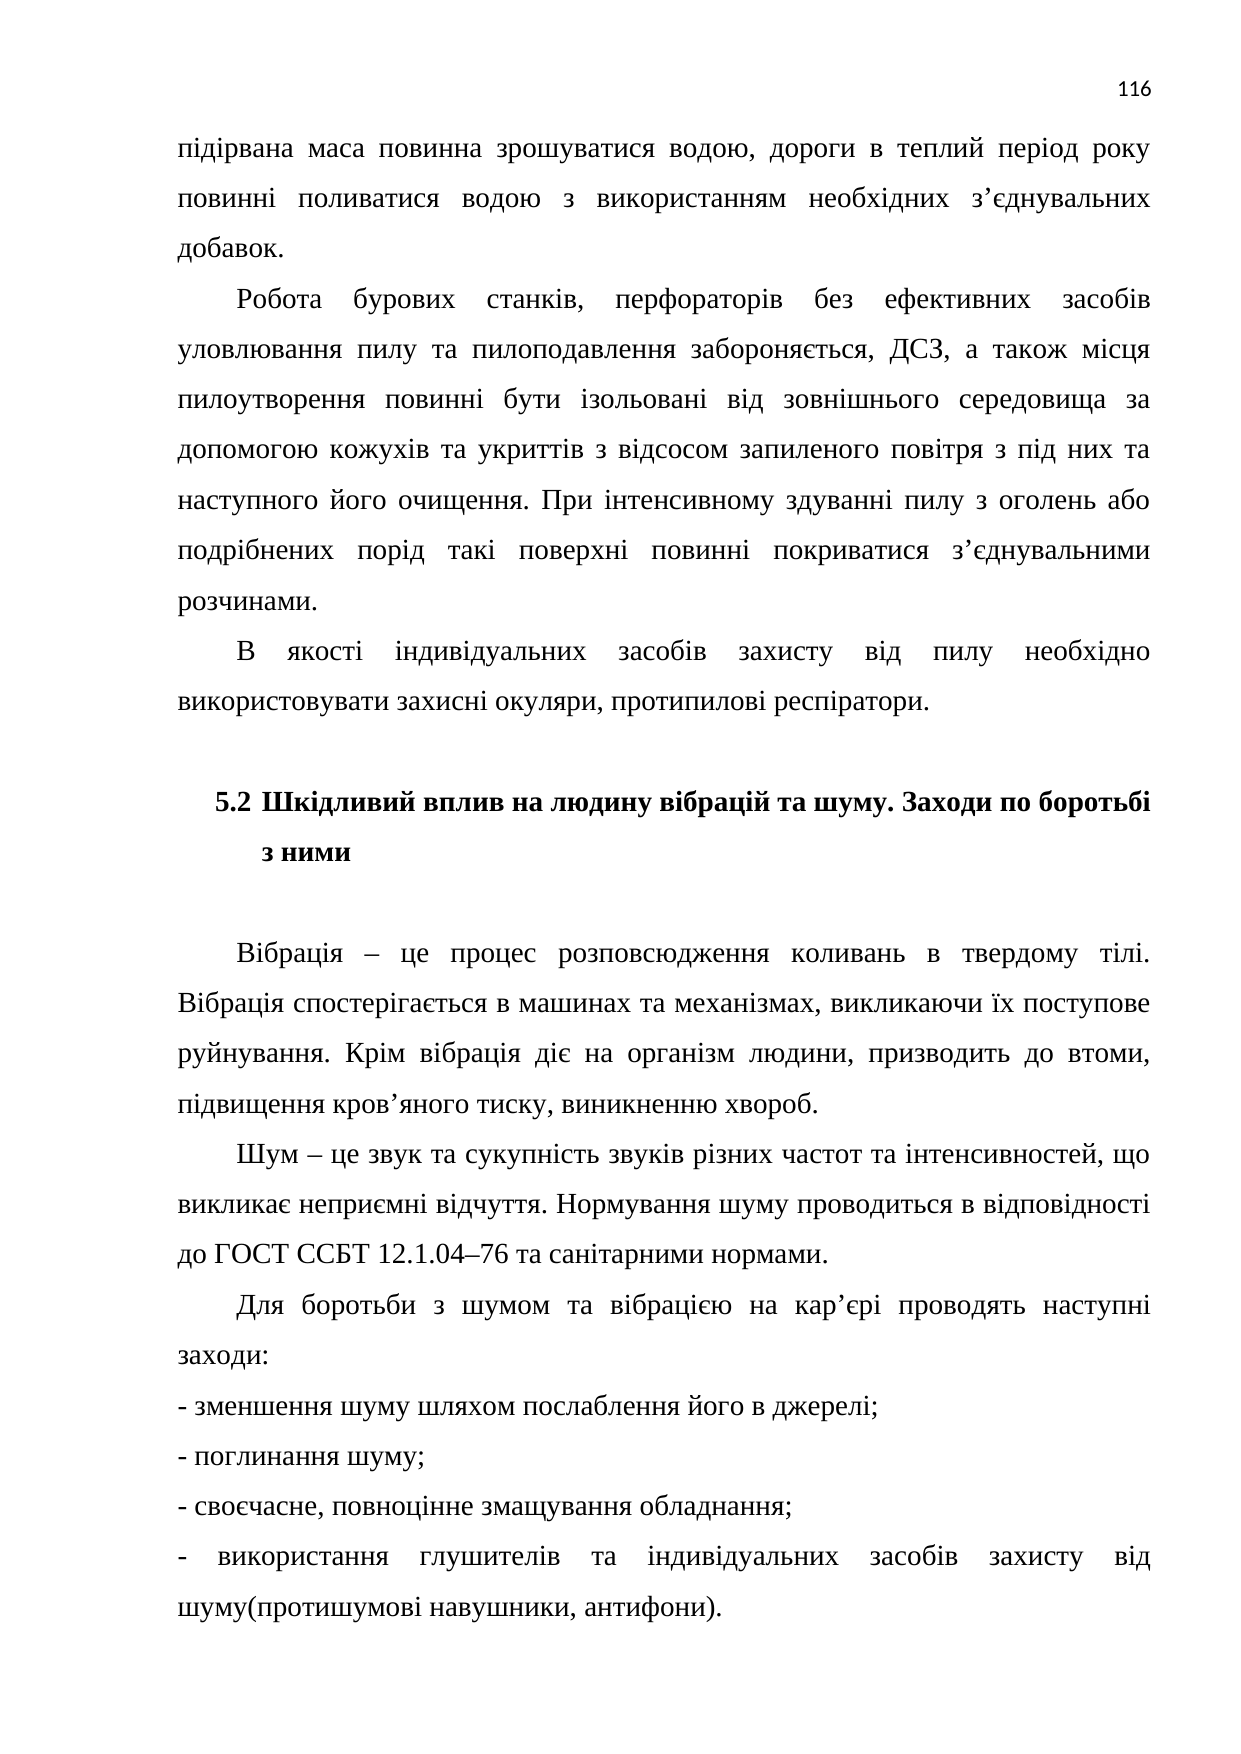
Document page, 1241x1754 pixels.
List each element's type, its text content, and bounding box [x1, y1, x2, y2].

text Робота бурових станків, перфораторів без ефективних засобів уловлювання пилу та пилоподавлення забороняється, ДСЗ, а також місця пилоутворення повинні бути ізольовані від зовнішнього середовища за допомогою кожухів та укриттів з відсосом запиленого повітря з під них та наступного його очищення. При інтенсивному здуванні пилу з оголень або подрібнених порід такі поверхні повинні покриватися з’єднувальними розчинами. [177, 281, 1152, 616]
text - використання глушителів та індивідуальних засобів захисту від шуму(протишумові навушники, антифони). [177, 1538, 1152, 1622]
text Для боротьби з шумом та вібрацією на кар’єрі проводять наступні заходи: [177, 1287, 1152, 1371]
text Шум – це звук та сукупність звуків різних частот та інтенсивностей, що викликає неприємні відчуття. Нормування шуму проводиться в відповідності до ГОСТ ССБТ 12.1.04–76 та санітарними нормами. [177, 1136, 1152, 1270]
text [177, 130, 1152, 264]
text - своєчасне, повноцінне змащування обладнання; [177, 1488, 1152, 1522]
list Шкідливий вплив на людину вібрацій та шуму. Заходи по боротьбі з ними [215, 784, 1152, 868]
text - зменшення шуму шляхом послаблення його в джерелі; [177, 1388, 1152, 1421]
text - поглинання шуму; [177, 1438, 1152, 1471]
text Вібрація – це процес розповсюдження коливань в твердому тілі. Вібрація спостерігається в машинах та механізмах, викликаючи їх поступове руйнування. Крім вібрація діє на організм людини, призводить до втоми, підвищення кров’яного тиску, виникненню хвороб. [177, 935, 1152, 1119]
text В якості індивідуальних засобів захисту від пилу необхідно використовувати захисні окуляри, протипилові респіратори. [177, 633, 1152, 717]
